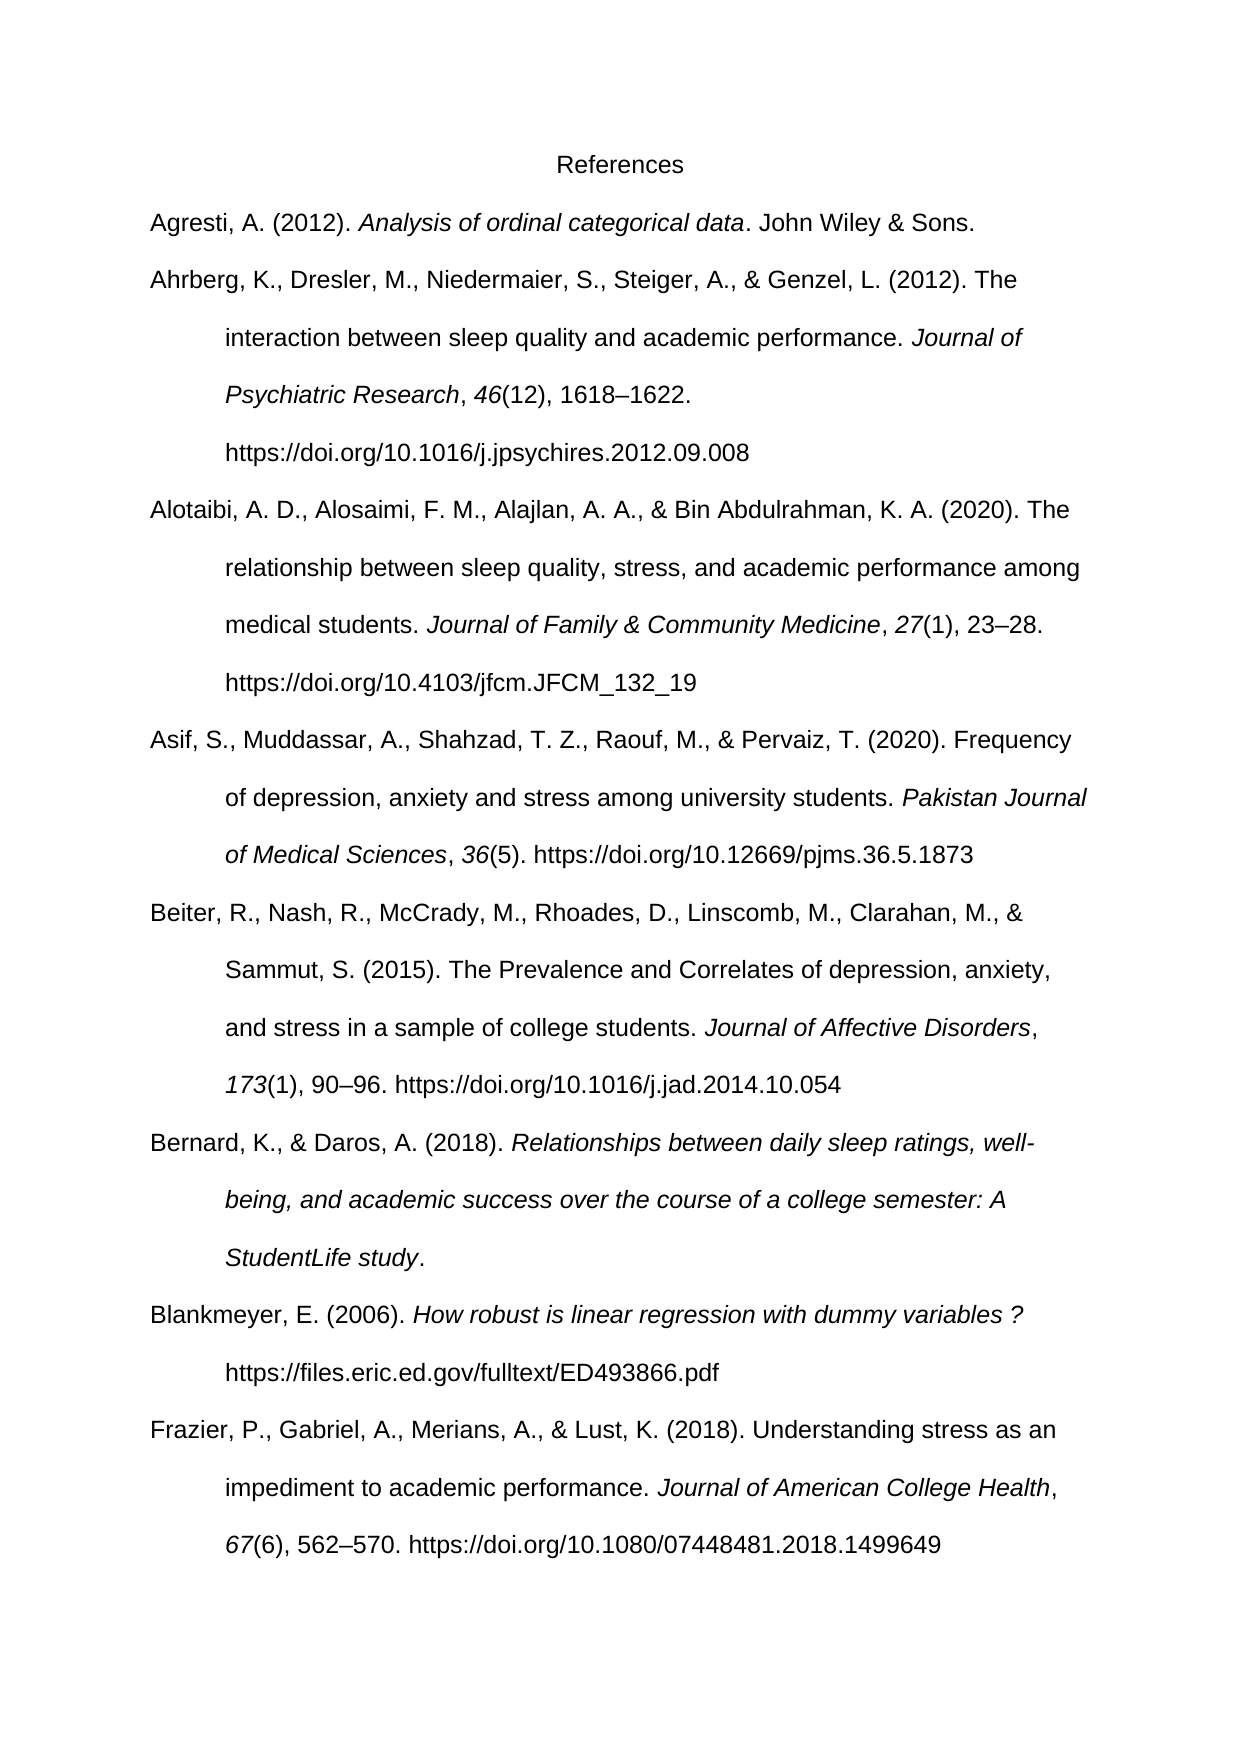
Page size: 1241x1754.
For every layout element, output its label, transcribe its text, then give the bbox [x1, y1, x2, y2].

text Bernard, K., & Daros, A. (2018). Relationships between daily sleep ratings, well-being, and academic success over the course of a college semester: A StudentLife study. [150, 1127, 1090, 1271]
text Blankmeyer, E. (2006). How robust is linear regression with dummy variables ? https://files.eric.ed.gov/fulltext/ED493866.pdf [150, 1300, 1090, 1386]
text Frazier, P., Gabriel, A., Merians, A., & Lust, K. (2018). Understanding stress as an impediment to academic performance. Journal of American College Health, 67(6), 562–570. https://doi.org/10.1080/07448481.2018.1499649 [150, 1415, 1090, 1559]
text Agresti, A. (2012). Analysis of ordinal categorical data. John Wiley & Sons. [150, 207, 1090, 236]
text Ahrberg, K., Dresler, M., Niedermaier, S., Steiger, A., & Genzel, L. (2012). The interaction between sleep quality and academic performance. Journal of Psychiatric Research, 46(12), 1618–1622. https://doi.org/10.1016/j.jpsychires.2012.09.008 [150, 265, 1090, 466]
text Asif, S., Muddassar, A., Shahzad, T. Z., Raouf, M., & Pervaiz, T. (2020). Frequency of depression, anxiety and stress among university students. Pakistan Journal of Medical Sciences, 36(5). https://doi.org/10.12669/pjms.36.5.1873 [150, 725, 1090, 869]
text Beiter, R., Nash, R., McCrady, M., Rhoades, D., Linscomb, M., Clarahan, M., & Sammut, S. (2015). The Prevalence and Correlates of depression, anxiety, and stress in a sample of college students. Journal of Affective Disorders, 173(1), 90–96. https://doi.org/10.1016/j.jad.2014.10.054 [150, 897, 1090, 1099]
text References [150, 150, 1090, 179]
text Alotaibi, A. D., Alosaimi, F. M., Alajlan, A. A., & Bin Abdulrahman, K. A. (2020). The relationship between sleep quality, stress, and academic performance among medical students. Journal of Family & Community Medicine, 27(1), 23–28. https://doi.org/10.4103/jfcm.JFCM_132_19 [150, 495, 1090, 696]
